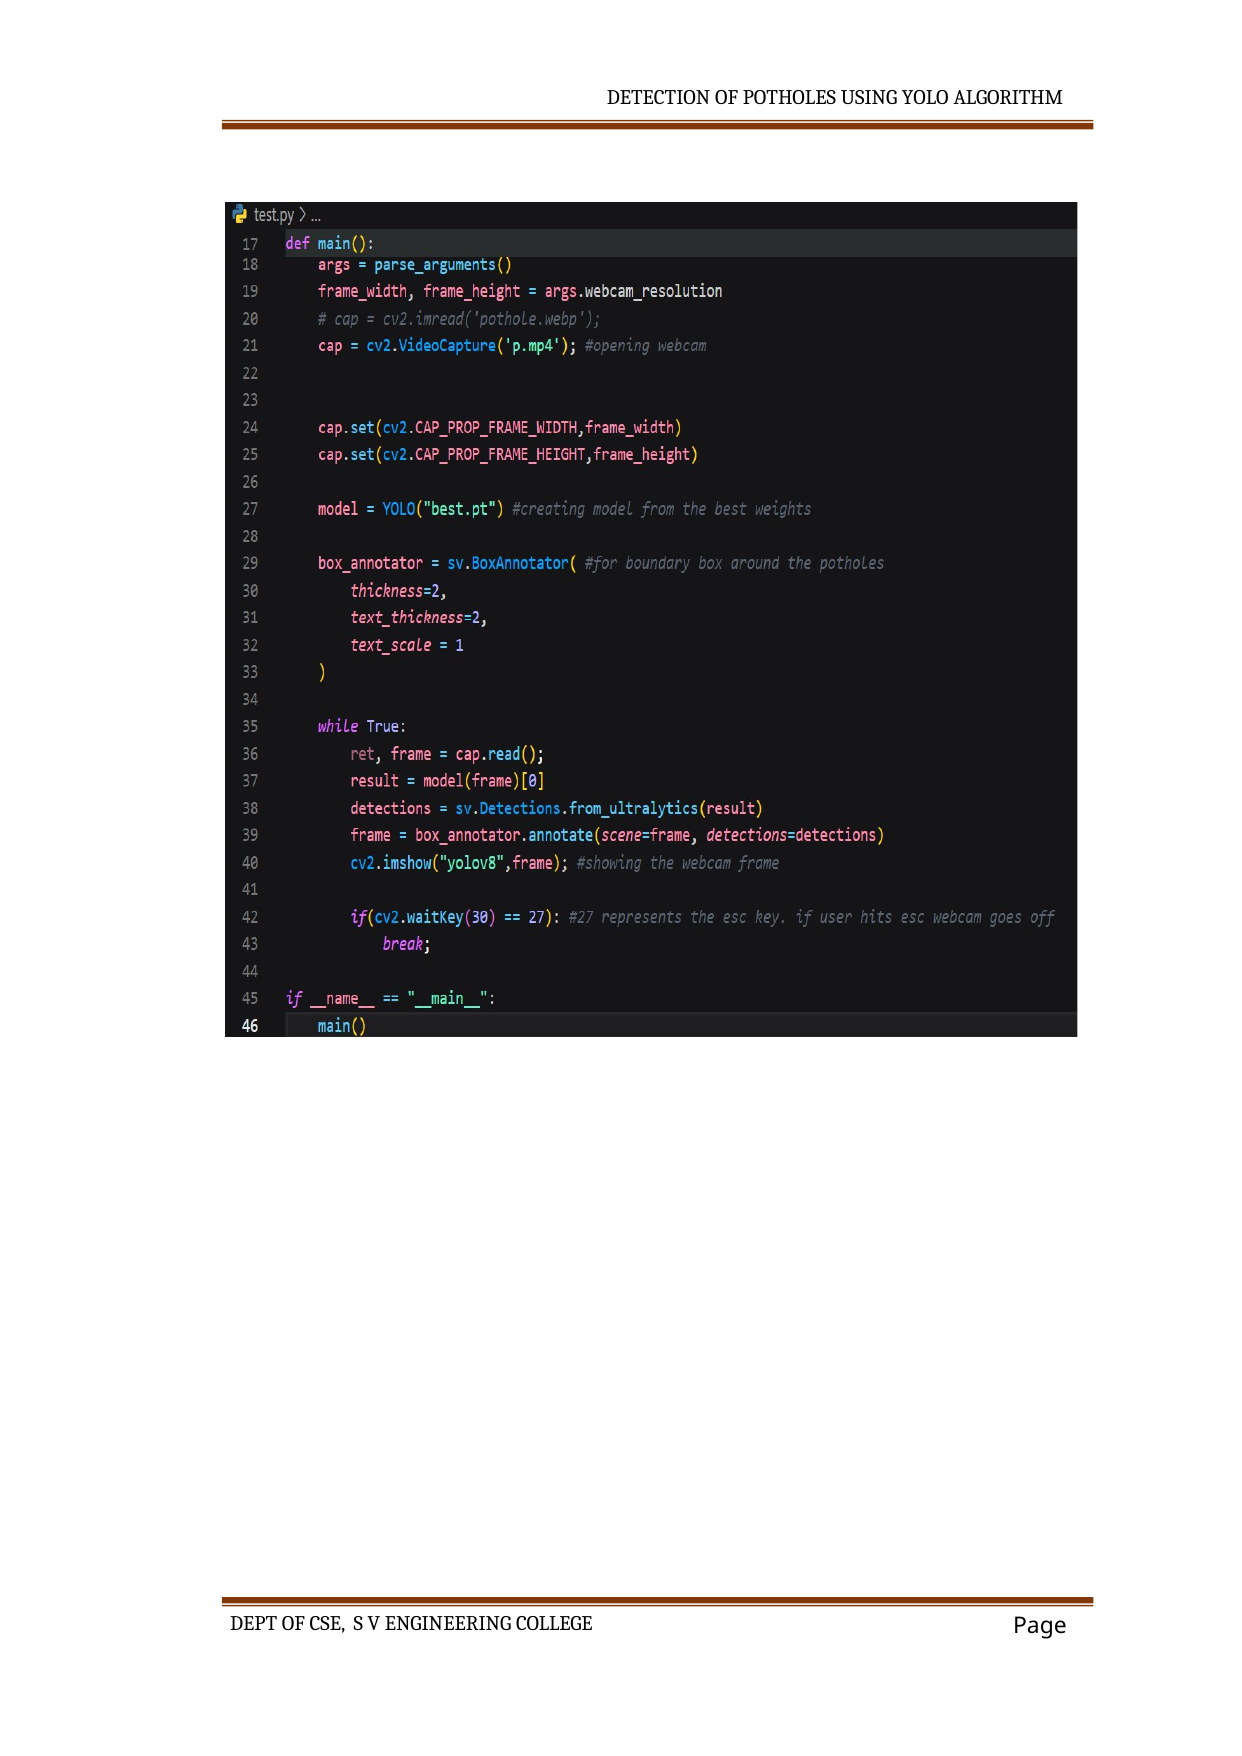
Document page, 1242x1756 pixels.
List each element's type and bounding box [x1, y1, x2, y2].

picture [225, 202, 1078, 1037]
